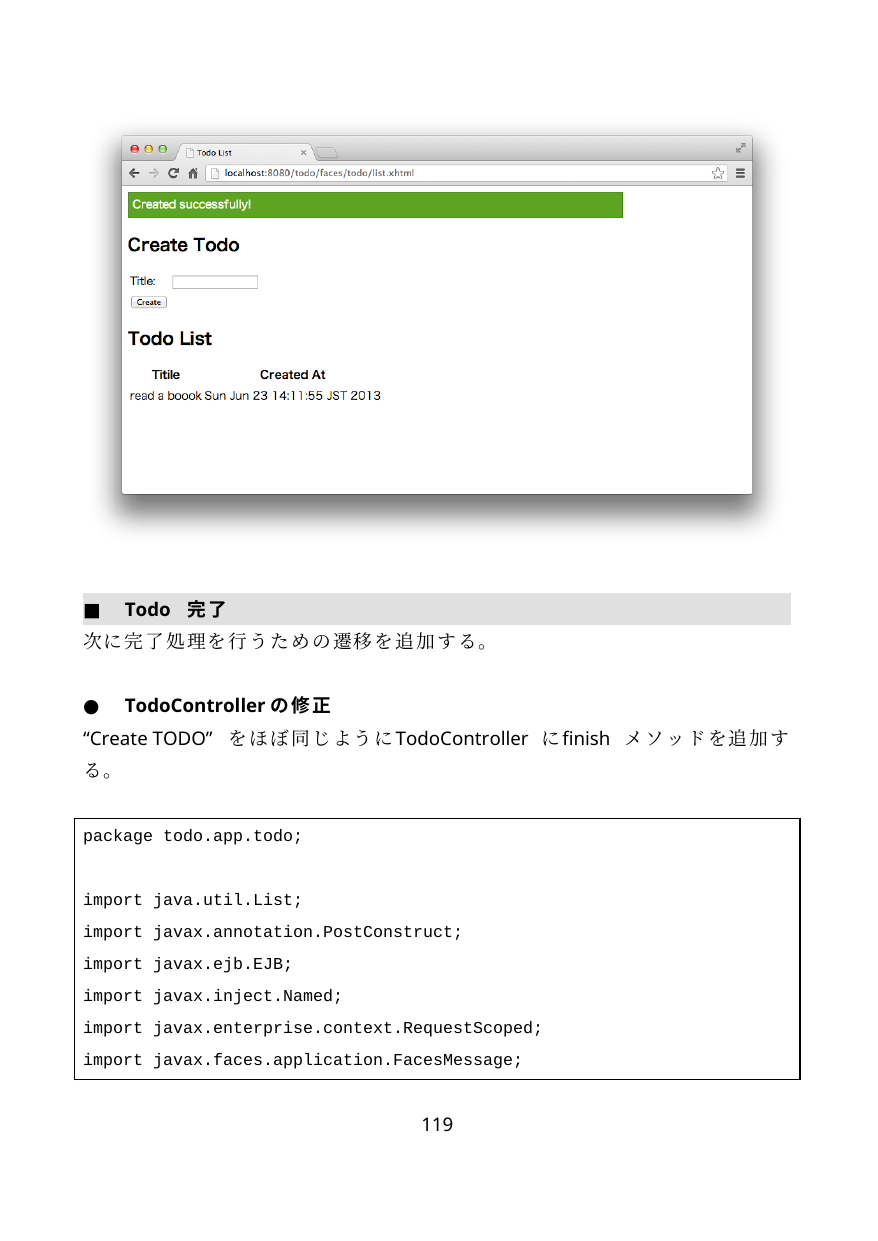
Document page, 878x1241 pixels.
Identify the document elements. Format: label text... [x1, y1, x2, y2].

text “Create TODO”をほぼ同じようにTodoControllerにfinishメソッドを追加する。 [83, 721, 791, 785]
subtitle TodoControllerの修正 [83, 689, 791, 721]
text import javax.enterprise.context.RequestScoped; [83, 1013, 791, 1042]
text package todo.app.todo; [75, 819, 799, 853]
text import javax.annotation.PostConstruct; [83, 917, 791, 949]
subtitle Todo完了 [83, 593, 791, 625]
picture [82, 111, 792, 549]
text import javax.faces.application.FacesMessage; [75, 1042, 799, 1079]
text 次に完了処理を行うための遷移を追加する。 [83, 625, 791, 657]
text import javax.inject.Named; [83, 981, 791, 1013]
text import java.util.List; [83, 885, 791, 917]
text import javax.ejb.EJB; [83, 949, 791, 981]
